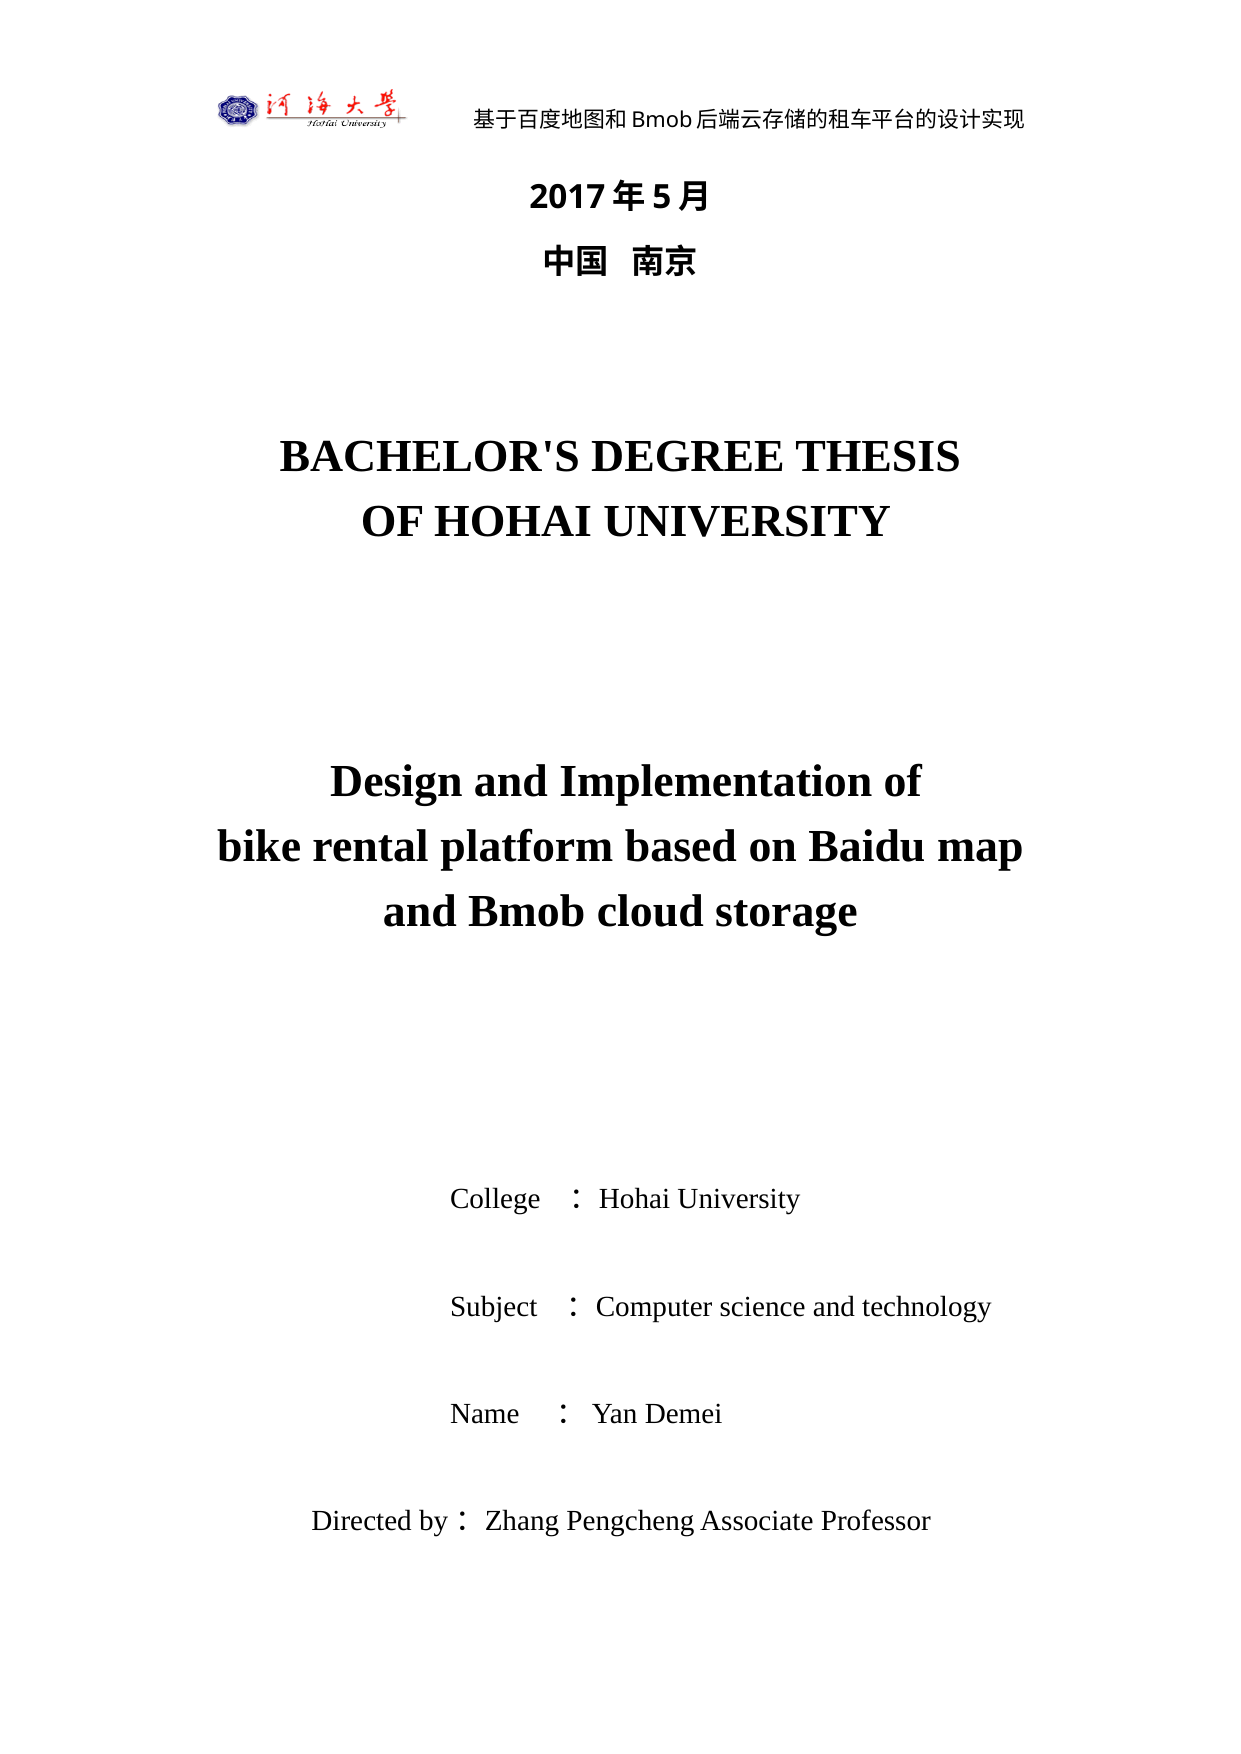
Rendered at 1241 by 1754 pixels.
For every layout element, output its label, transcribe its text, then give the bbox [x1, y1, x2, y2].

text Design and Implementation of [187, 747, 1053, 812]
text College ：Hohai University [187, 1164, 1053, 1229]
text Subject ：Computer science and technology [187, 1271, 1053, 1336]
text Name ： Yan Demei [187, 1378, 1053, 1443]
text bike rental platform based on Baidu map and Bmob cloud storage [187, 812, 1053, 942]
text OF HOHAI UNIVERSITY [187, 487, 1053, 552]
text BACHELOR'S DEGREE THESIS [187, 422, 1053, 487]
text 中国 南京 [187, 227, 1053, 292]
text Directed by ：Zhang Pengcheng Associate Professor [187, 1486, 1053, 1551]
text 2017年5月 [187, 162, 1053, 227]
picture [215, 88, 411, 128]
